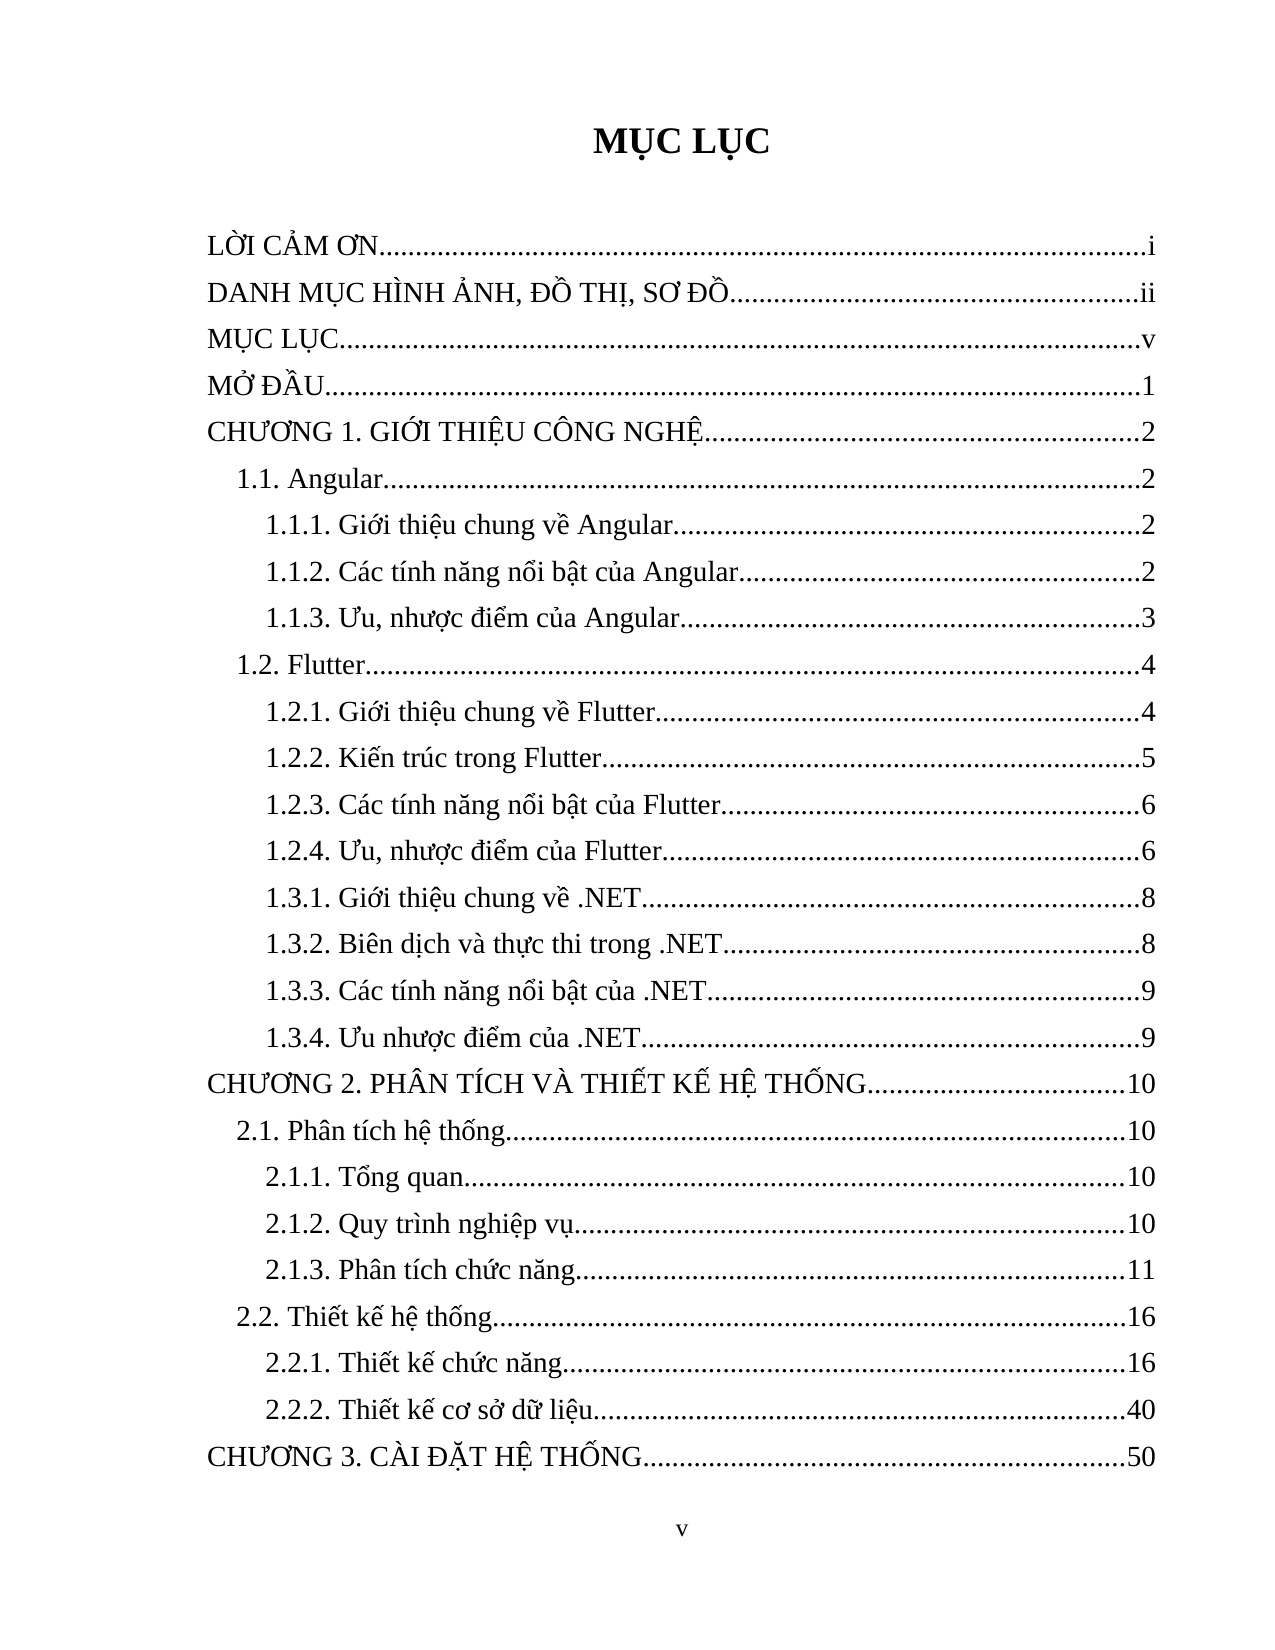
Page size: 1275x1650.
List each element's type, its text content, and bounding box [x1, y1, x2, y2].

text CHƯƠNG 2. PHÂN TÍCH VÀ THIẾT KẾ HỆ THỐNG 10 [207, 1066, 1157, 1100]
text 1.1.2. Các tính năng nổi bật của Angular 2 [265, 554, 1157, 588]
text 1.3.2. Biên dịch và thực thi trong .NET 8 [265, 927, 1157, 960]
text 2.2. Thiết kế hệ thống 16 [236, 1299, 1157, 1333]
text 1.2. Flutter 4 [236, 647, 1157, 681]
text 1.2.1. Giới thiệu chung về Flutter 4 [265, 694, 1157, 727]
text CHƯƠNG 3. CÀI ĐẶT HỆ THỐNG 50 [207, 1439, 1157, 1472]
text 1.1.3. Ưu, nhược điểm của Angular 3 [265, 601, 1157, 634]
text DANH MỤC HÌNH ẢNH, ĐỒ THỊ, SƠ ĐỒ ii [207, 275, 1157, 308]
text 2.2.1. Thiết kế chức năng 16 [265, 1346, 1157, 1379]
text 2.2.2. Thiết kế cơ sở dữ liệu 40 [265, 1392, 1157, 1426]
text 1.1. Angular 2 [236, 461, 1157, 494]
text 1.3.4. Ưu nhược điểm của .NET 9 [265, 1020, 1157, 1053]
text 1.3.3. Các tính năng nổi bật của .NET 9 [265, 973, 1157, 1007]
text 1.2.3. Các tính năng nổi bật của Flutter 6 [265, 787, 1157, 820]
text 1.2.4. Ưu, nhược điểm của Flutter 6 [265, 833, 1157, 867]
text 1.2.2. Kiến trúc trong Flutter 5 [265, 740, 1157, 774]
text CHƯƠNG 1. GIỚI THIỆU CÔNG NGHỆ 2 [207, 414, 1157, 448]
text LỜI CẢM ƠN i [207, 228, 1157, 262]
text 2.1. Phân tích hệ thống 10 [236, 1113, 1157, 1146]
text 1.1.1. Giới thiệu chung về Angular 2 [265, 507, 1157, 541]
text MỤC LỤC v [207, 321, 1157, 355]
text 2.1.3. Phân tích chức năng 11 [265, 1252, 1157, 1286]
subtitle MỤC LỤC [207, 118, 1157, 161]
text 1.3.1. Giới thiệu chung về .NET 8 [265, 880, 1157, 913]
text 2.1.1. Tổng quan 10 [265, 1159, 1157, 1193]
text MỞ ĐẦU 1 [207, 368, 1157, 401]
text 2.1.2. Quy trình nghiệp vụ 10 [265, 1206, 1157, 1239]
